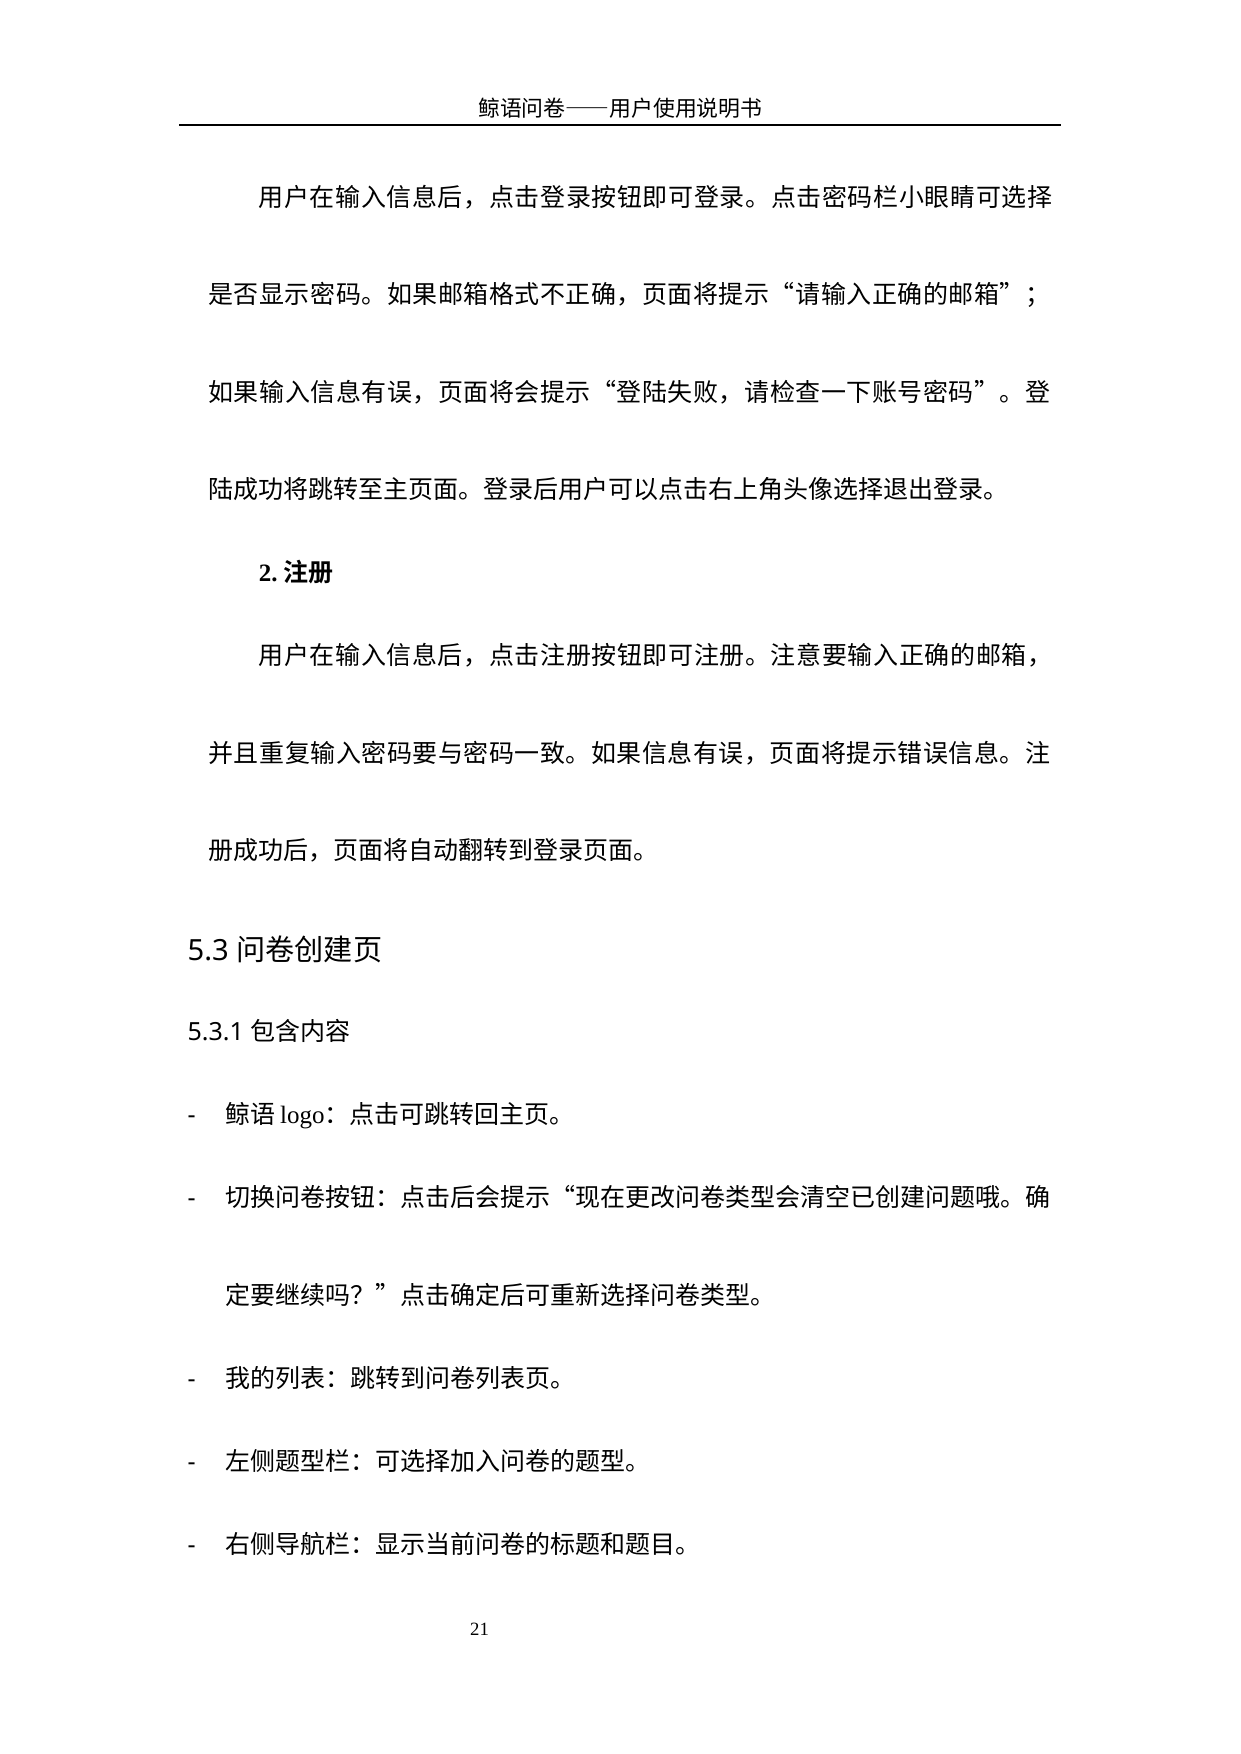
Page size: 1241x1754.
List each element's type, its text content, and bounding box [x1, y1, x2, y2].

text 用户在输入信息后，点击注册按钮即可注册。注意要输入正确的邮箱，并且重复输入密码要与密码一致。如果信息有误，页面将提示错误信息。注册成功后，页面将自动翻转到登录页面。 [208, 621, 1053, 881]
list 鲸语logo：点击可跳转回主页。 [187, 1080, 1053, 1145]
text 2. 注册 [208, 538, 1053, 603]
list 左侧题型栏：可选择加入问卷的题型。 [187, 1427, 1053, 1492]
subtitle 5.3 问卷创建页 [187, 916, 1053, 981]
list 切换问卷按钮：点击后会提示“现在更改问卷类型会清空已创建问题哦。确定要继续吗？”点击确定后可重新选择问卷类型。 [187, 1163, 1053, 1326]
list 我的列表：跳转到问卷列表页。 [187, 1344, 1053, 1409]
list 右侧导航栏：显示当前问卷的标题和题目。 [187, 1510, 1053, 1575]
text 用户在输入信息后，点击登录按钮即可登录。点击密码栏小眼睛可选择是否显示密码。如果邮箱格式不正确，页面将提示“请输入正确的邮箱”；如果输入信息有误，页面将会提示“登陆失败，请检查一下账号密码”。登陆成功将跳转至主页面。登录后用户可以点击右上角头像选择退出登录。 [208, 163, 1053, 520]
subtitle 5.3.1 包含内容 [187, 997, 1053, 1062]
